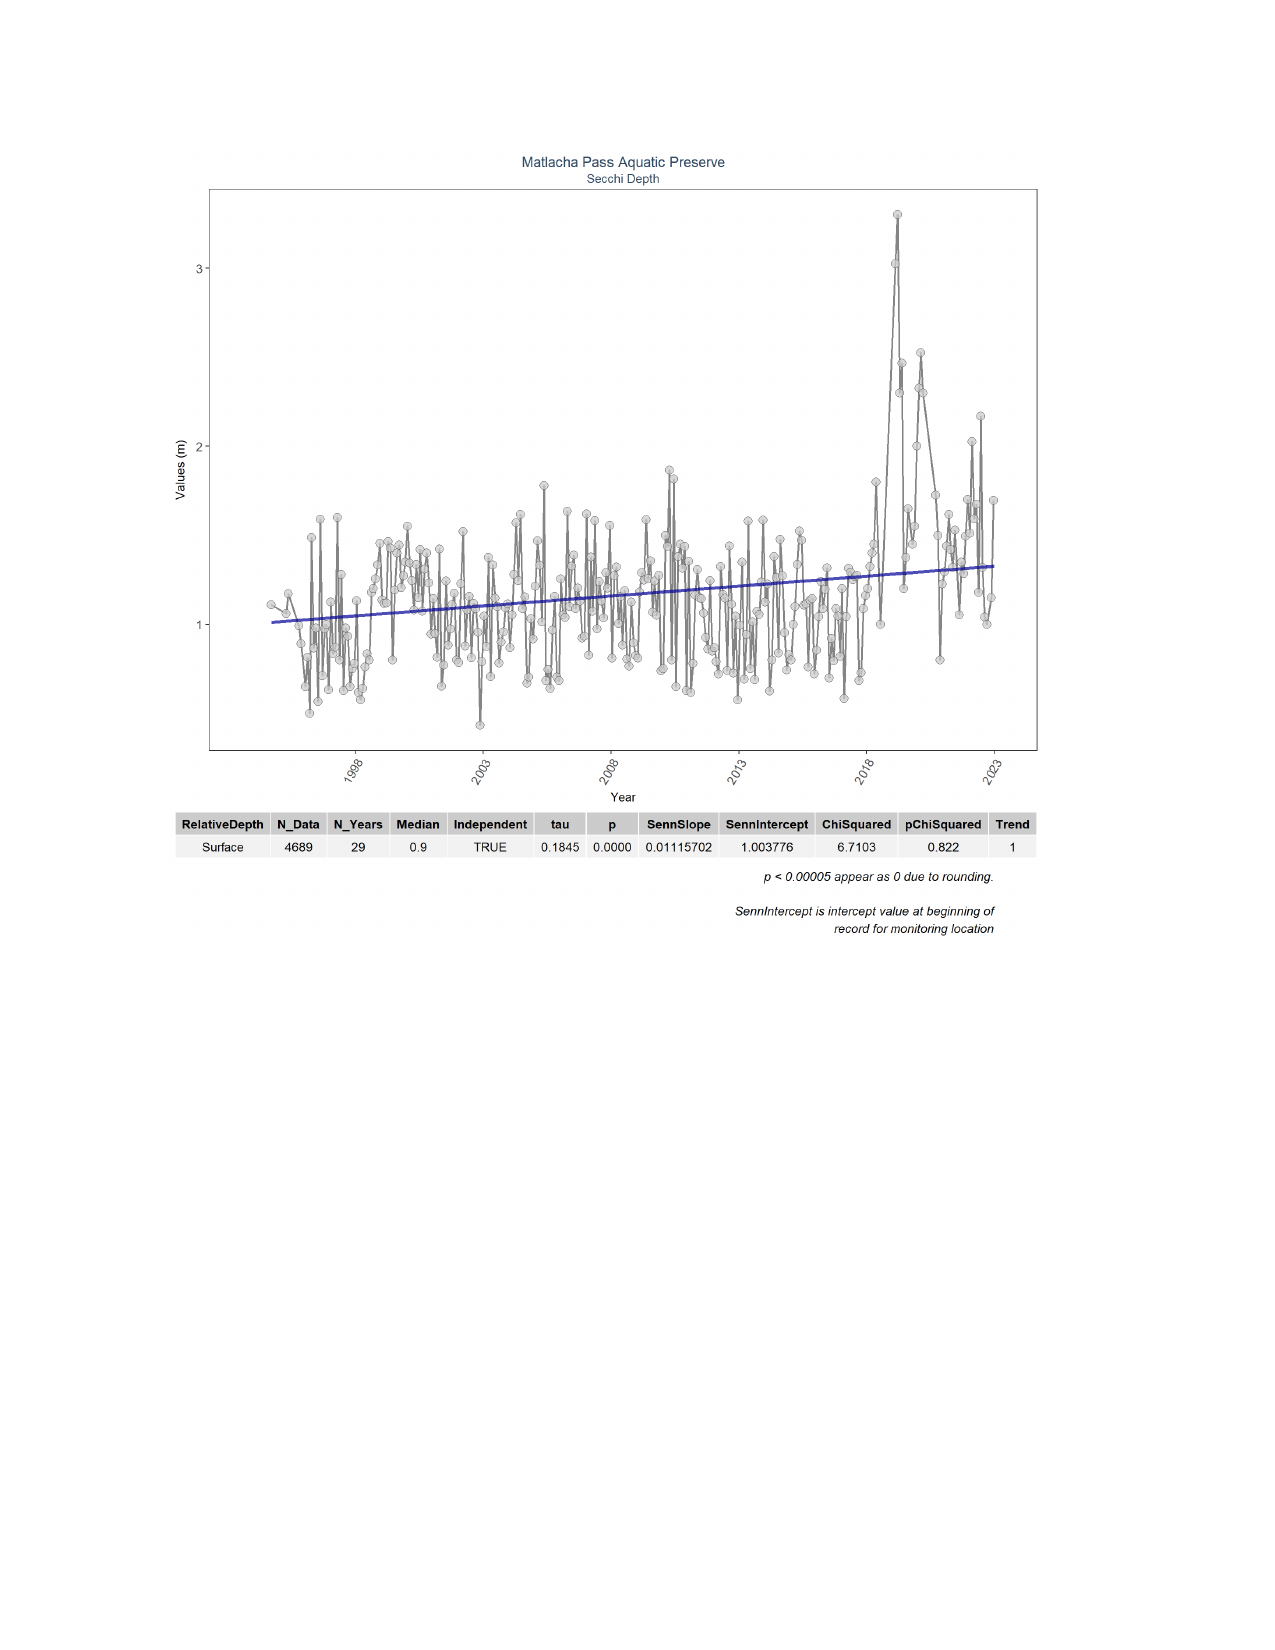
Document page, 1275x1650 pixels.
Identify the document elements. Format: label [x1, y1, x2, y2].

picture [168, 150, 1044, 938]
